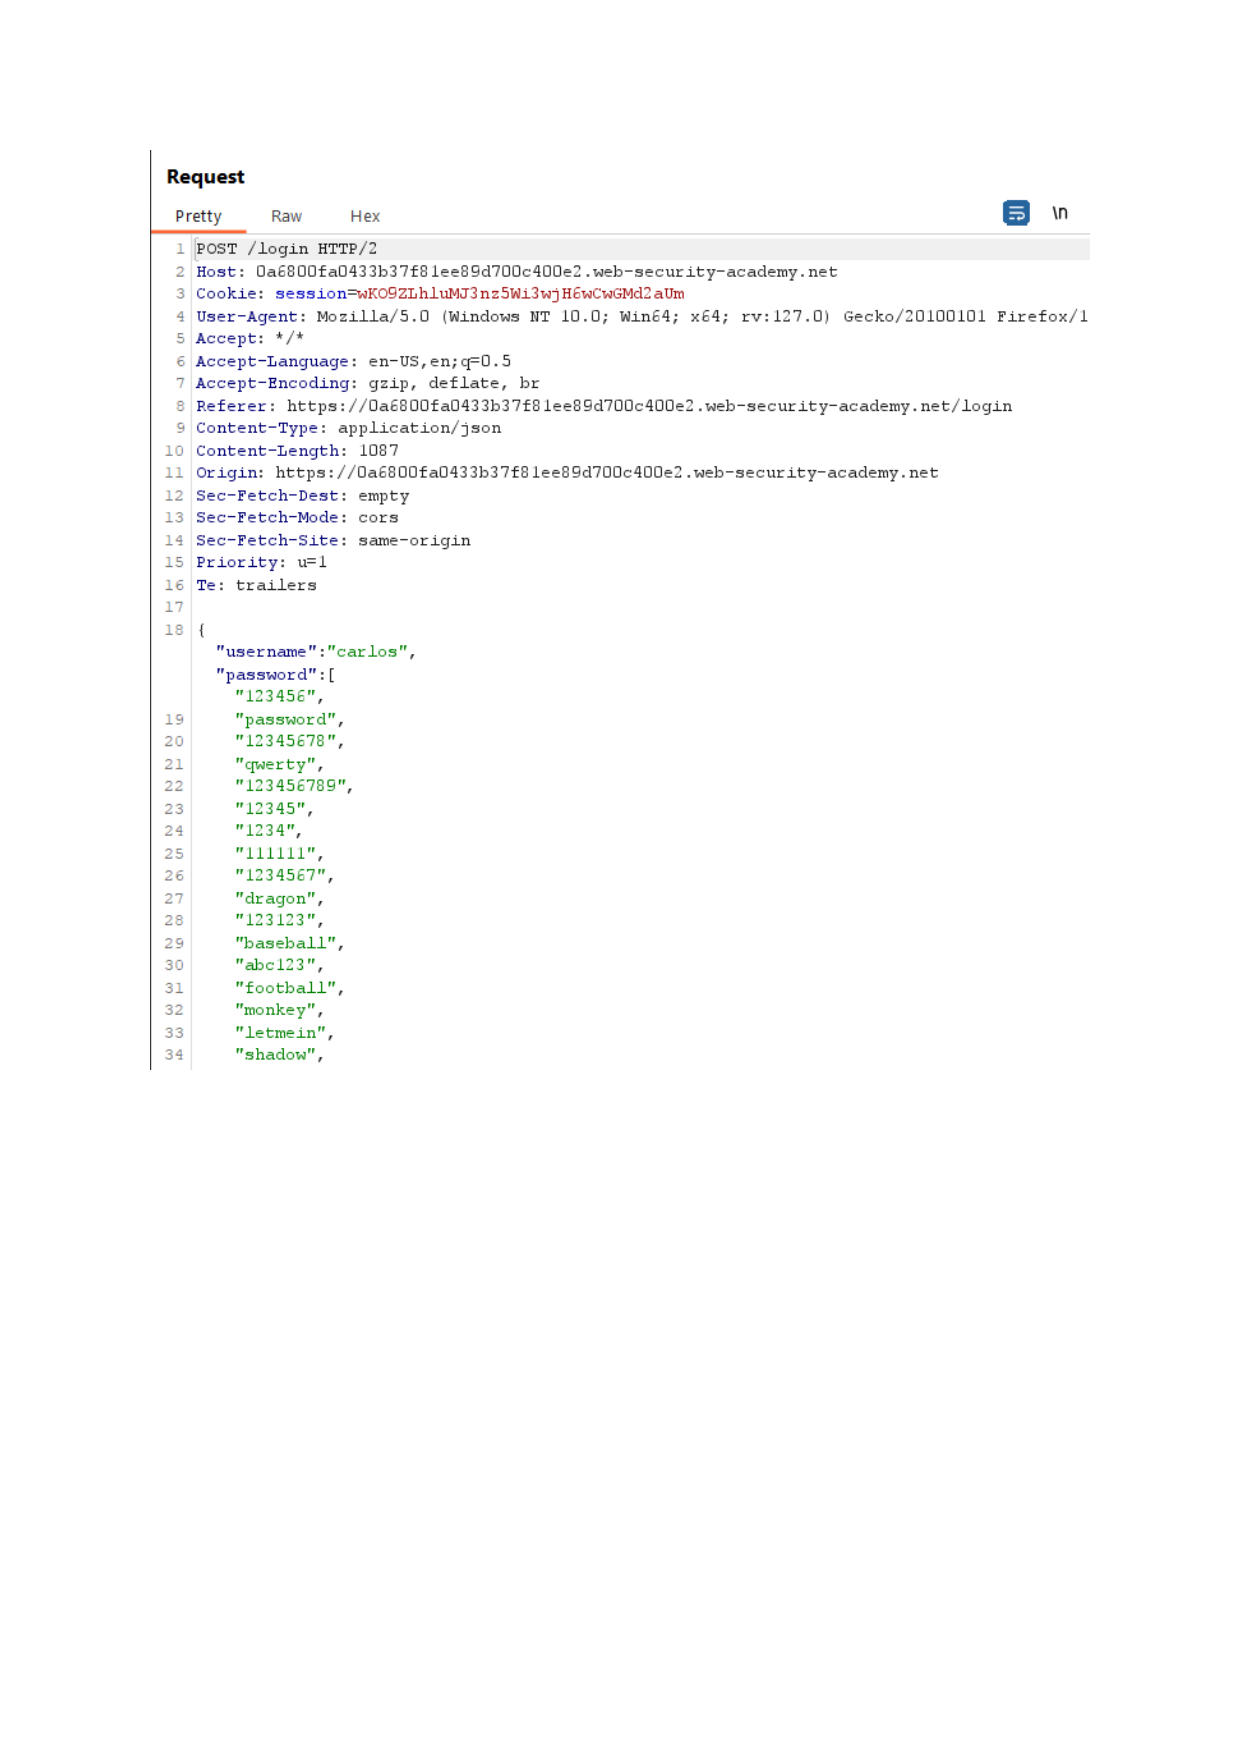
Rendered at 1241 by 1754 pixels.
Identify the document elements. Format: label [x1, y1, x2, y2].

picture [150, 150, 1090, 1070]
